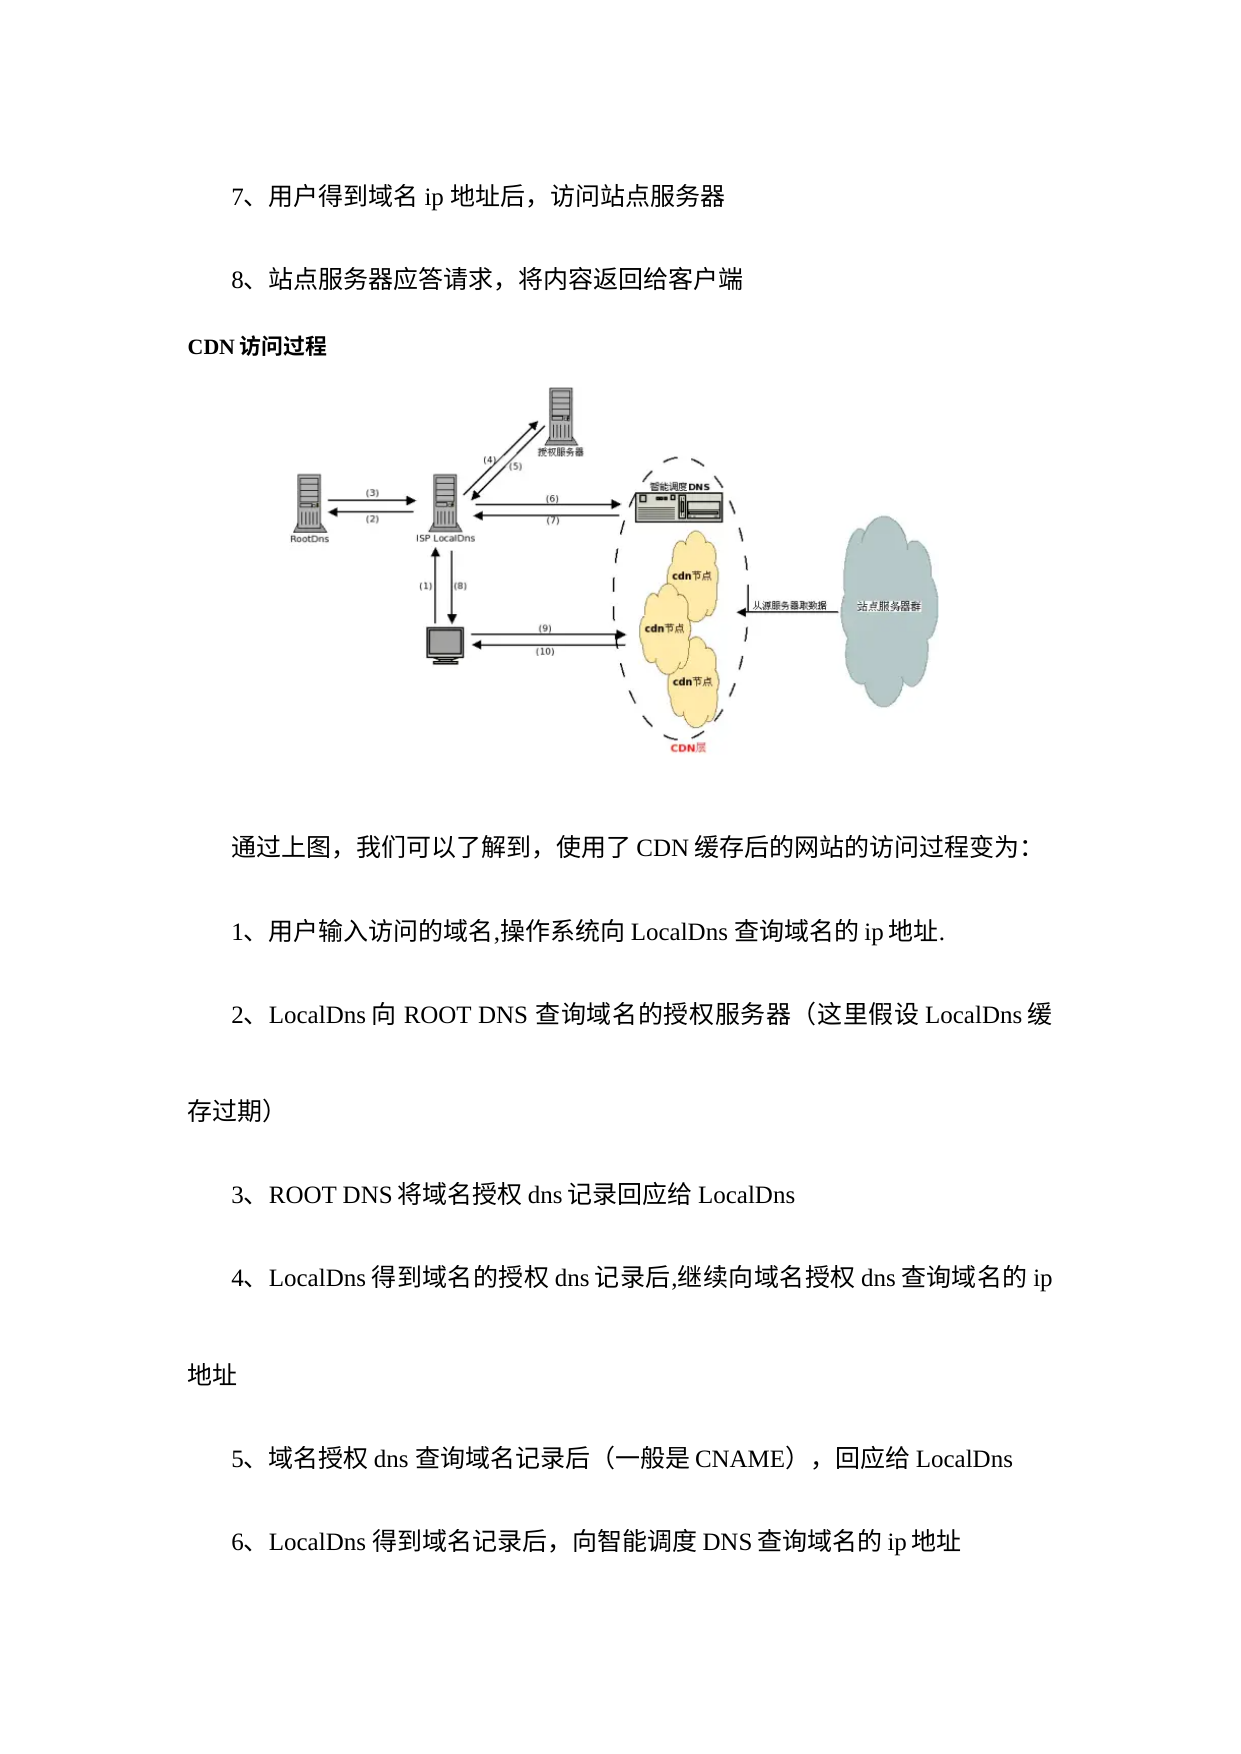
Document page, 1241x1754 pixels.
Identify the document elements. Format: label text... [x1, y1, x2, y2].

list LocalDns向 ROOT DNS 查询域名的授权服务器（这里假设LocalDns缓存过期） [187, 980, 1053, 1142]
picture [281, 376, 959, 777]
list 用户输入访问的域名,操作系统向 LocalDns 查询域名的ip地址. [187, 897, 1053, 962]
list ROOT DNS将域名授权dns记录回应给 LocalDns [187, 1160, 1053, 1225]
subtitle CDN访问过程 [187, 328, 1053, 361]
list 域名授权dns 查询域名记录后（一般是CNAME），回应给 LocalDns [187, 1424, 1053, 1489]
list LocalDns 得到域名记录后，向智能调度DNS查询域名的ip地址 [187, 1507, 1053, 1572]
text 通过上图，我们可以了解到，使用了CDN缓存后的网站的访问过程变为： [187, 813, 1053, 878]
list 站点服务器应答请求，将内容返回给客户端 [187, 245, 1053, 310]
list 用户得到域名 ip 地址后，访问站点服务器 [187, 162, 1053, 227]
list LocalDns得到域名的授权dns记录后,继续向域名授权dns查询域名的ip地址 [187, 1243, 1053, 1406]
